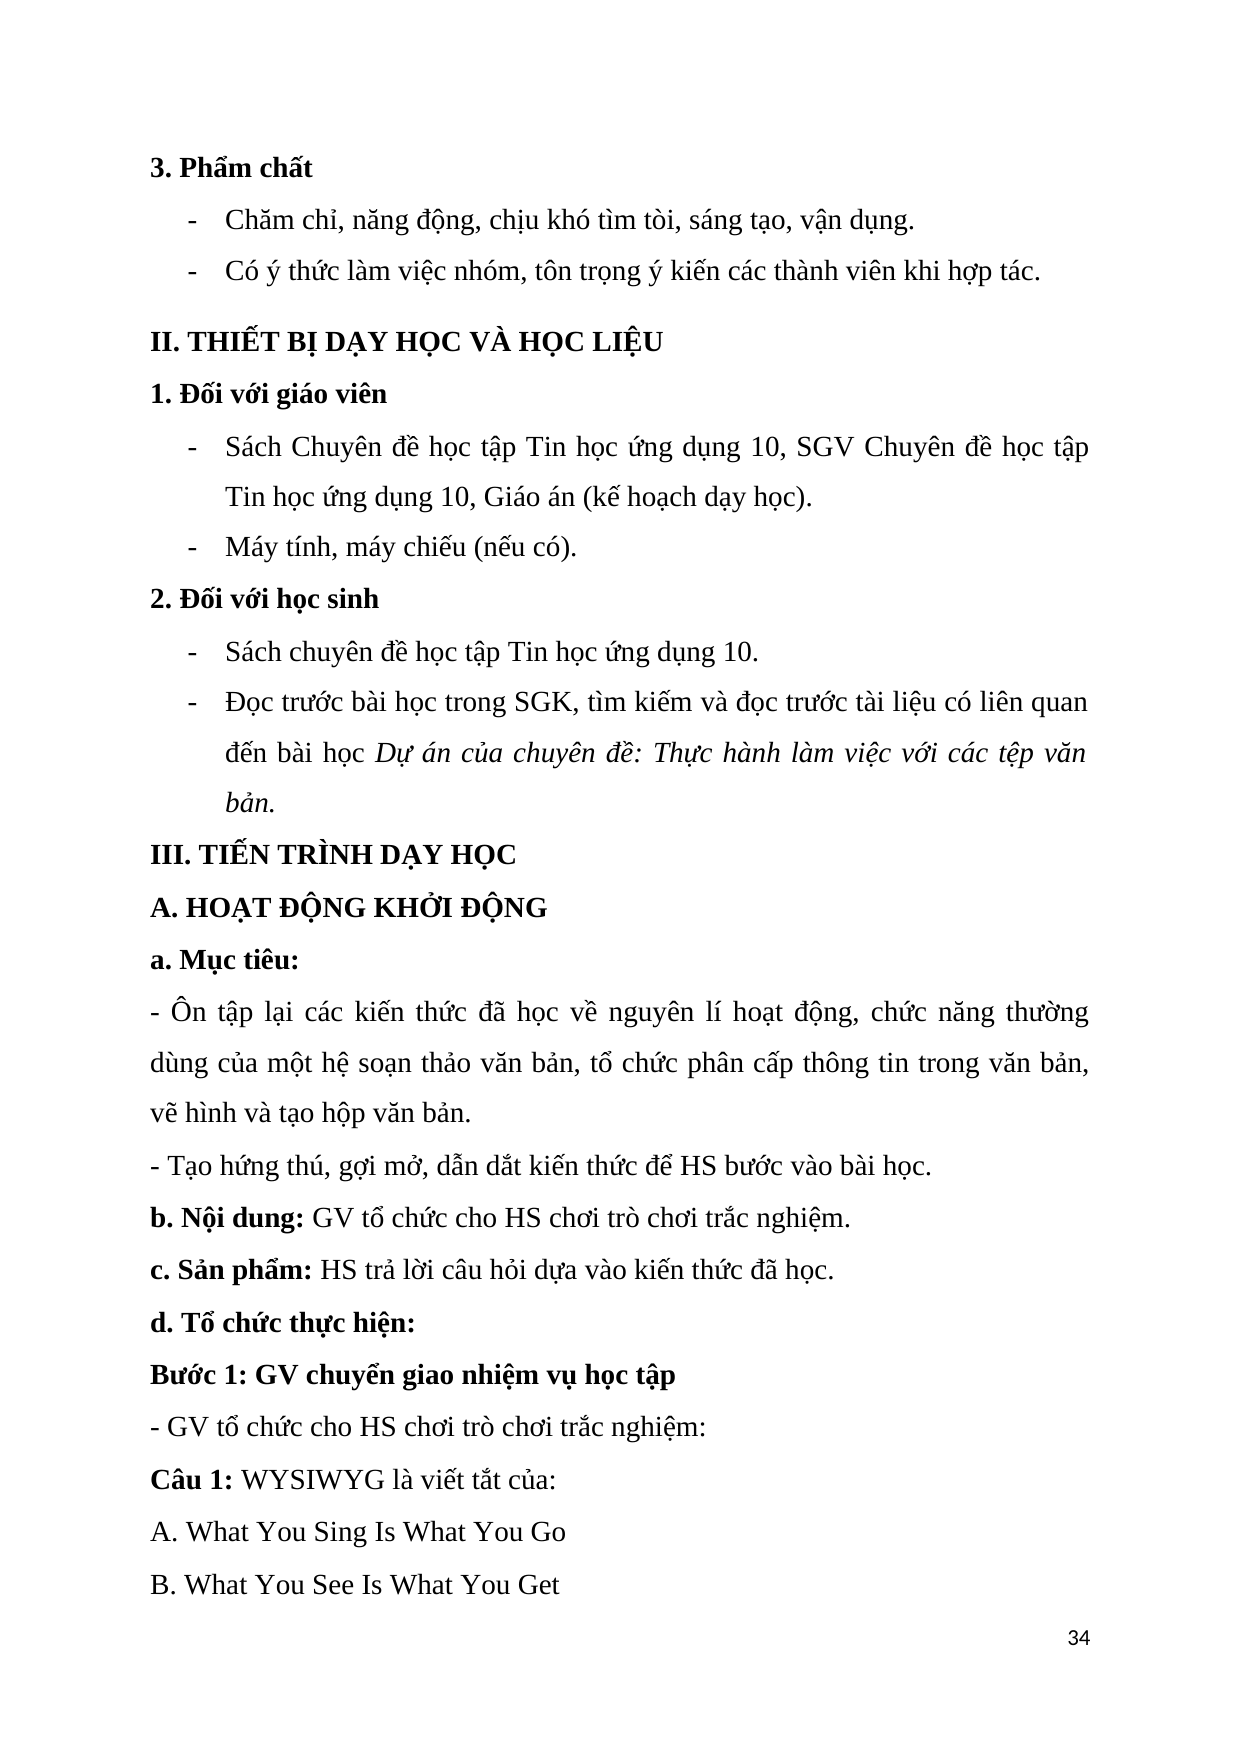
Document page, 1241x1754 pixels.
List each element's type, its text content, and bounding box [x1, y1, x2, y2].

list Sách chuyên đề học tập Tin học ứng dụng 10. [187, 634, 1090, 668]
text c. Sản phẩm: HS trả lời câu hỏi dựa vào kiến thức đã học. [150, 1252, 1090, 1286]
text Bước 1: GV chuyển giao nhiệm vụ học tập [150, 1357, 1090, 1391]
list Có ý thức làm việc nhóm, tôn trọng ý kiến các thành viên khi hợp tác. [187, 253, 1090, 286]
text B. What You See Is What You Get [150, 1567, 1090, 1600]
text - Ôn tập lại các kiến thức đã học về nguyên lí hoạt động, chức năng thường dùng của một hệ soạn thảo văn bản, tổ chức phân cấp thông tin trong văn bản, vẽ hình và tạo hộp văn bản. [150, 994, 1090, 1129]
text d. Tổ chức thực hiện: [150, 1305, 1090, 1338]
list Chăm chỉ, năng động, chịu khó tìm tòi, sáng tạo, vận dụng. [187, 202, 1090, 236]
text a. Mục tiêu: [150, 942, 1090, 976]
text b. Nội dung: GV tổ chức cho HS chơi trò chơi trắc nghiệm. [150, 1200, 1090, 1233]
list Sách Chuyên đề học tập Tin học ứng dụng 10, SGV Chuyên đề học tập Tin học ứng dụng 10, Giáo án (kế hoạch dạy học). [187, 429, 1090, 512]
text 3. Phẩm chất [150, 150, 1090, 183]
text - GV tổ chức cho HS chơi trò chơi trắc nghiệm: [150, 1409, 1090, 1443]
text III. TIẾN TRÌNH DẠY HỌC [150, 837, 1090, 871]
list Đọc trước bài học trong SGK, tìm kiếm và đọc trước tài liệu có liên quan đến bài học Dự án của chuyên đề: Thực hành làm việc với các tệp văn bản. [187, 684, 1090, 818]
list Máy tính, máy chiếu (nếu có). [187, 529, 1090, 563]
text Câu 1: WYSIWYG là viết tắt của: [150, 1462, 1090, 1496]
text II. THIẾT BỊ DẠY HỌC VÀ HỌC LIỆU [150, 324, 1090, 357]
text A. HOẠT ĐỘNG KHỞI ĐỘNG [150, 890, 1090, 923]
text A. What You Sing Is What You Go [150, 1514, 1090, 1548]
text 2. Đối với học sinh [150, 582, 1090, 615]
text - Tạo hứng thú, gợi mở, dẫn dắt kiến thức để HS bước vào bài học. [150, 1148, 1090, 1181]
text 1. Đối với giáo viên [150, 376, 1090, 410]
